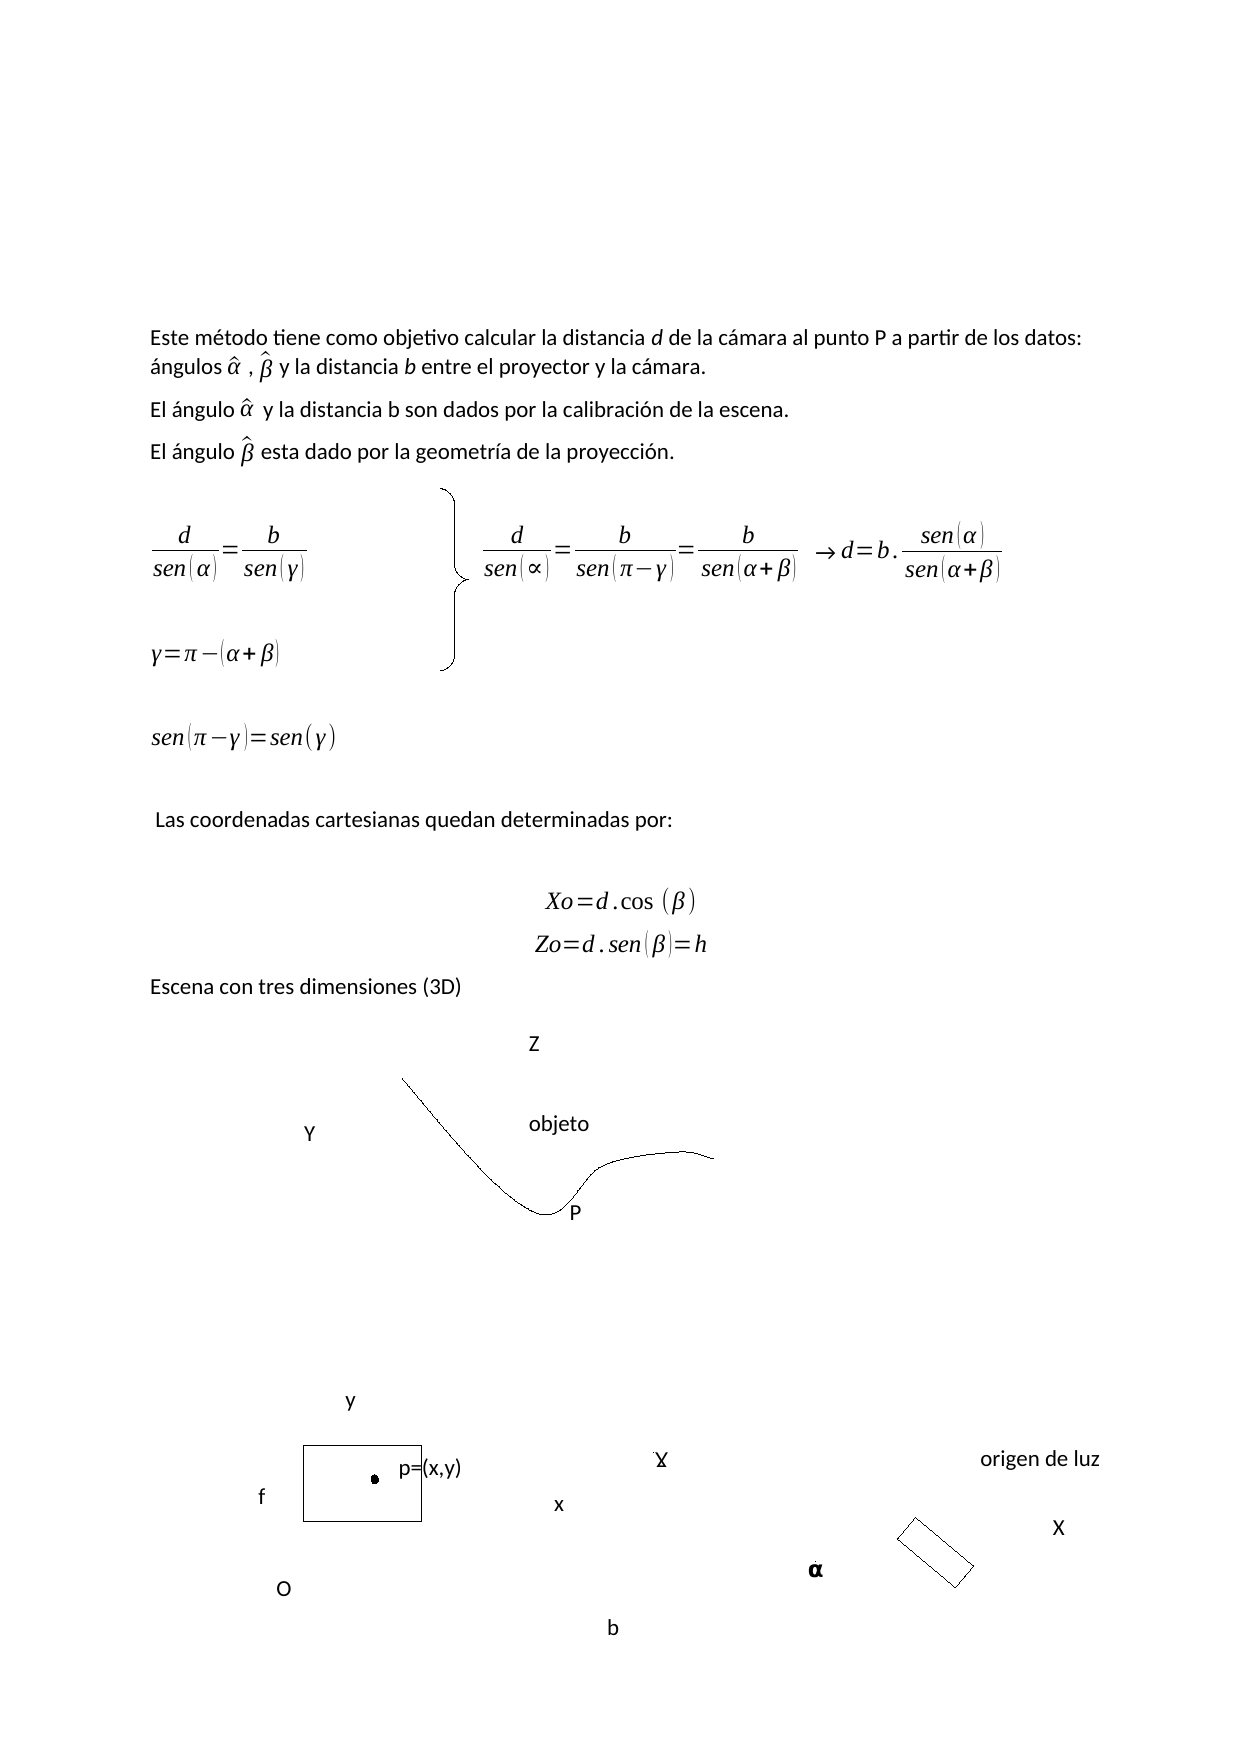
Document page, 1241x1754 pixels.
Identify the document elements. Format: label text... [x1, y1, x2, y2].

text El ángulo y la distancia b son dados por la calibración de la escena. [150, 395, 1090, 423]
text El ángulo esta dado por la geometría de la proyección. [150, 435, 1090, 467]
text Escena con tres dimensiones (3D) [150, 972, 1090, 1000]
text Este método tiene como objetivo calcular la distancia d de la cámara al punto P a partir de los datos: ángulos , y la distancia b entre el proyector y la cámara. [150, 323, 1090, 382]
text Las coordenadas cartesianas quedan determinadas por: [150, 805, 1090, 833]
text → [150, 520, 1090, 585]
